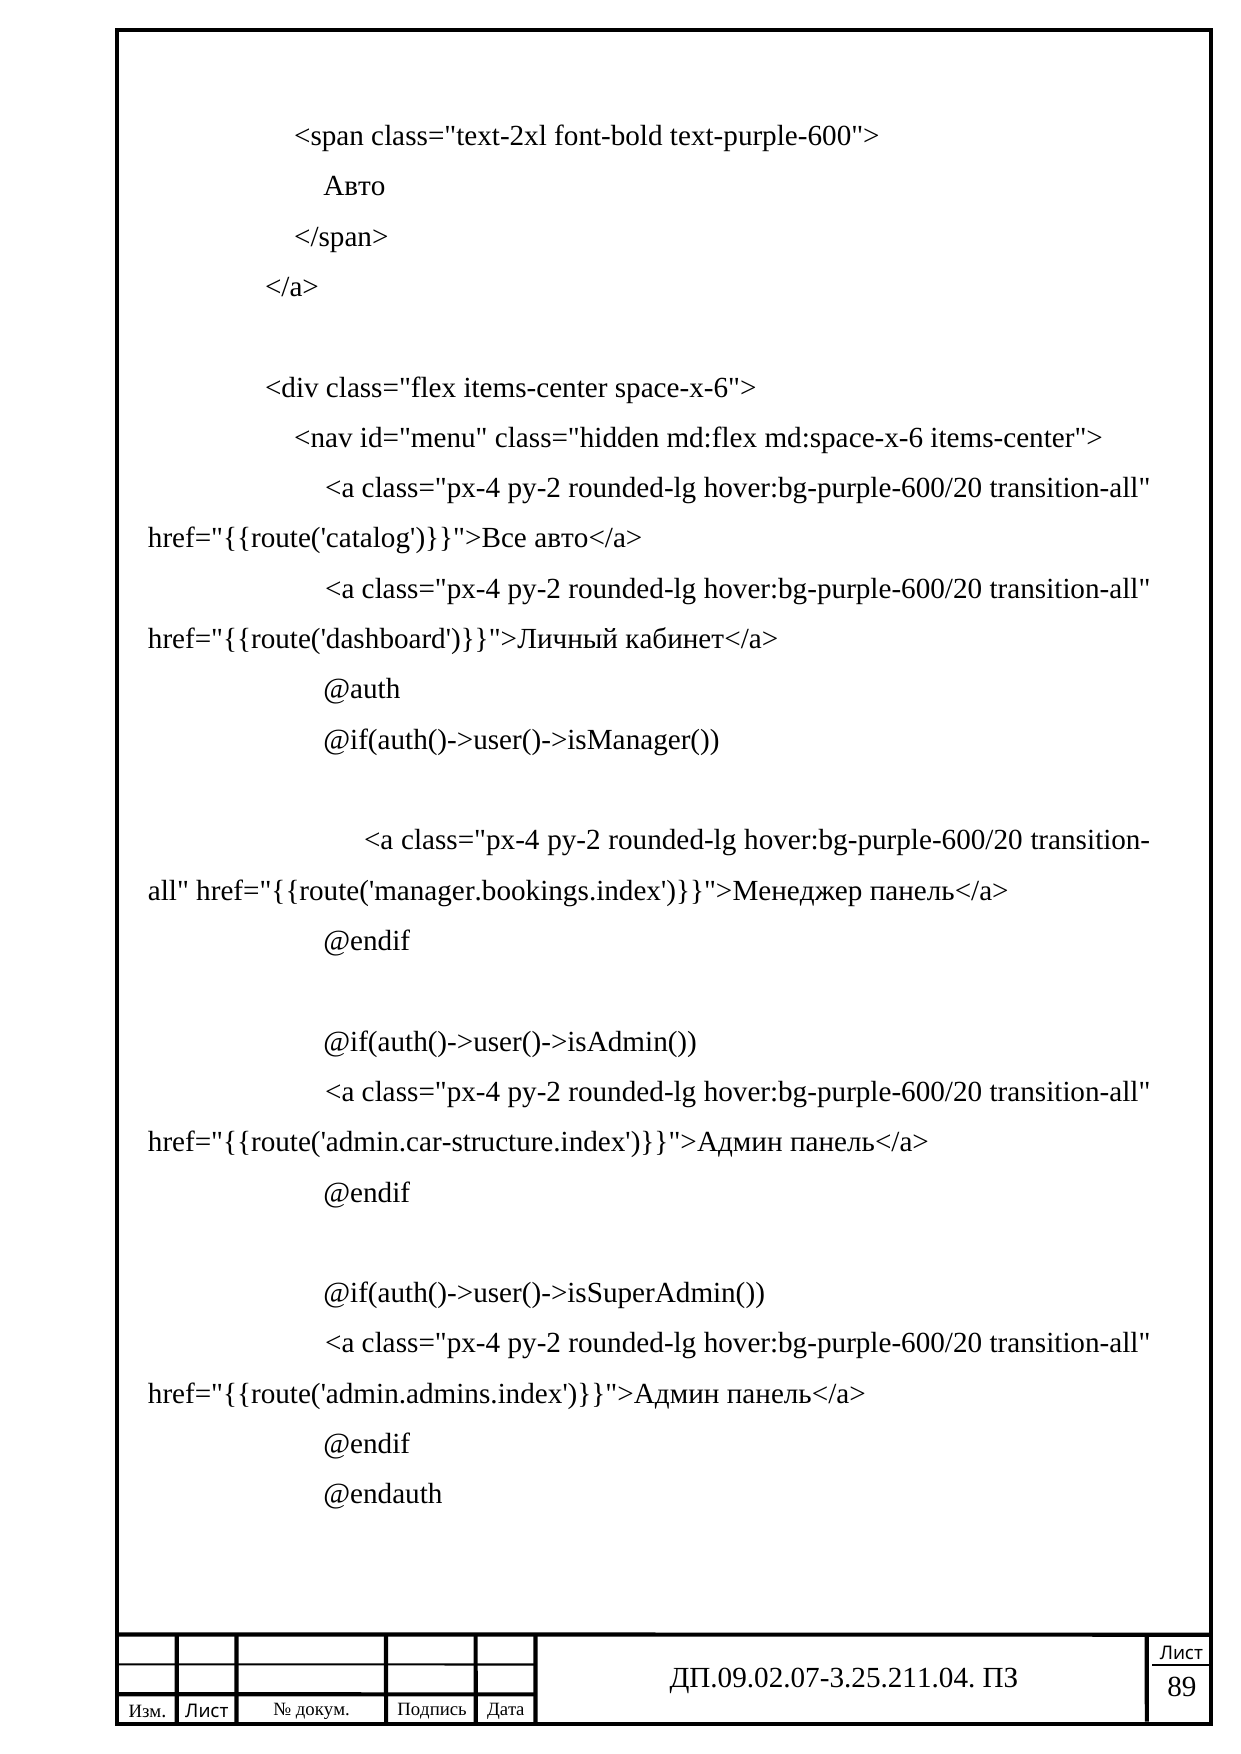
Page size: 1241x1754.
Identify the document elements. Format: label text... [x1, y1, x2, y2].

text <a class="px-4 py-2 rounded-lg hover:bg-purple-600/20 transition-all" href="{{route('catalog')}}">Все авто</a> [148, 470, 1152, 554]
text <div class="flex items-center space-x-6"> [148, 370, 1152, 403]
text @endauth [148, 1477, 1152, 1510]
text @endif [148, 1175, 1152, 1208]
text </span> [148, 219, 1152, 252]
text @if(auth()->user()->isAdmin()) [148, 1024, 1152, 1057]
text <span class="text-2xl font-bold text-purple-600"> [148, 118, 1152, 152]
text <a class="px-4 py-2 rounded-lg hover:bg-purple-600/20 transition-all" href="{{route('admin.car-structure.index')}}">Админ панель</a> [148, 1074, 1152, 1158]
text @if(auth()->user()->isSuperAdmin()) [148, 1275, 1152, 1309]
text @endif [148, 923, 1152, 957]
text @if(auth()->user()->isManager()) [148, 722, 1152, 755]
text <a class="px-4 py-2 rounded-lg hover:bg-purple-600/20 transition-all" href="{{route('dashboard')}}">Личный кабинет</a> [148, 571, 1152, 655]
text @auth [148, 672, 1152, 705]
text </a> [148, 269, 1152, 303]
text @endif [148, 1426, 1152, 1460]
text <a class="px-4 py-2 rounded-lg hover:bg-purple-600/20 transition-all" href="{{route('manager.bookings.index')}}">Менеджер панель</a> [148, 822, 1152, 906]
text Авто [148, 168, 1152, 202]
text <nav id="menu" class="hidden md:flex md:space-x-6 items-center"> [148, 420, 1152, 453]
text <a class="px-4 py-2 rounded-lg hover:bg-purple-600/20 transition-all" href="{{route('admin.admins.index')}}">Админ панель</a> [148, 1326, 1152, 1409]
